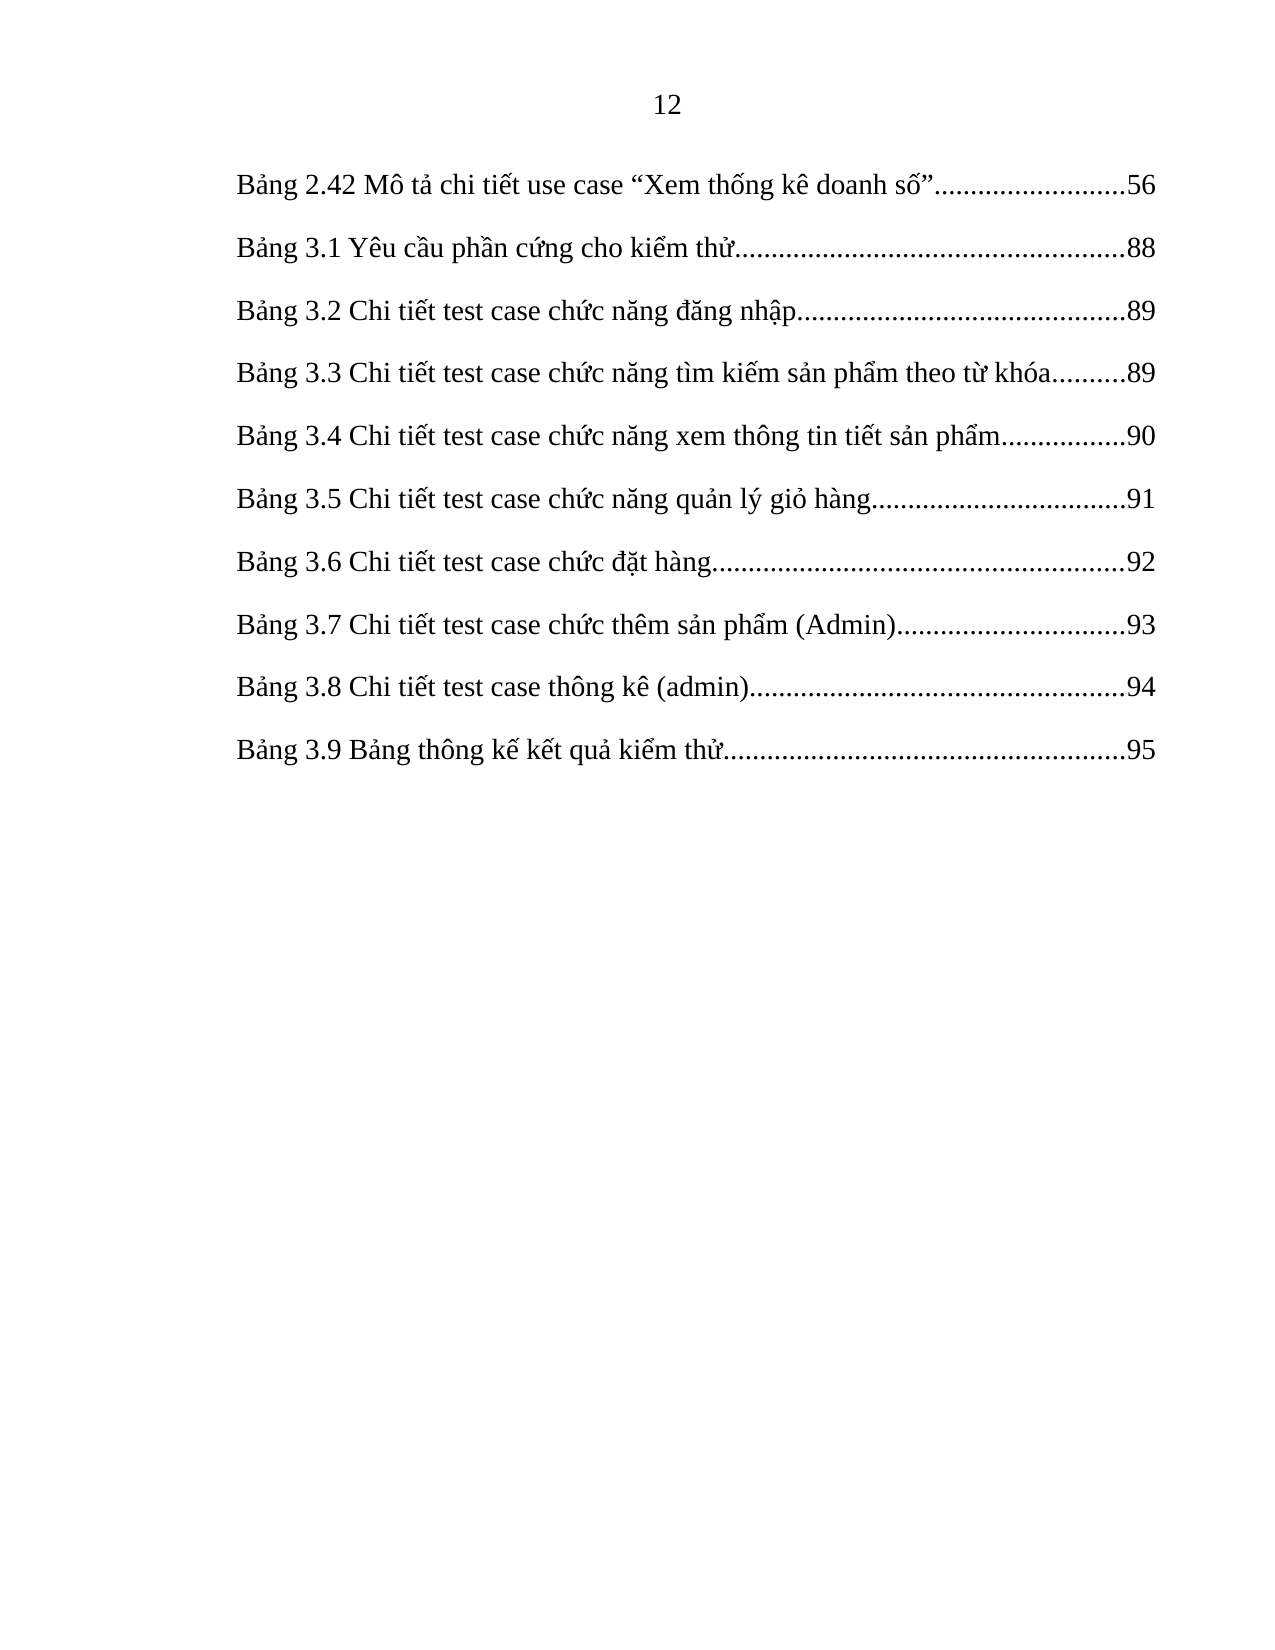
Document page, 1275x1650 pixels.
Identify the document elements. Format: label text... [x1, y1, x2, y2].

text Bảng 3.4 Chi tiết test case chức năng xem thông tin tiết sản phẩm 90 [177, 418, 1157, 452]
text Bảng 3.5 Chi tiết test case chức năng quản lý giỏ hàng 91 [177, 481, 1157, 515]
text Bảng 3.3 Chi tiết test case chức năng tìm kiếm sản phẩm theo từ khóa 89 [177, 356, 1157, 389]
text Bảng 3.6 Chi tiết test case chức đặt hàng 92 [177, 544, 1157, 577]
text Bảng 3.9 Bảng thông kế kết quả kiểm thử 95 [177, 732, 1157, 766]
text Bảng 3.7 Chi tiết test case chức thêm sản phẩm (Admin) 93 [177, 607, 1157, 640]
text Bảng 2.42 Mô tả chi tiết use case “Xem thống kê doanh số” 56 [177, 167, 1157, 201]
text Bảng 3.8 Chi tiết test case thông kê (admin) 94 [177, 669, 1157, 703]
text Bảng 3.2 Chi tiết test case chức năng đăng nhập 89 [177, 293, 1157, 326]
text Bảng 3.1 Yêu cầu phần cứng cho kiểm thử 88 [177, 230, 1157, 263]
